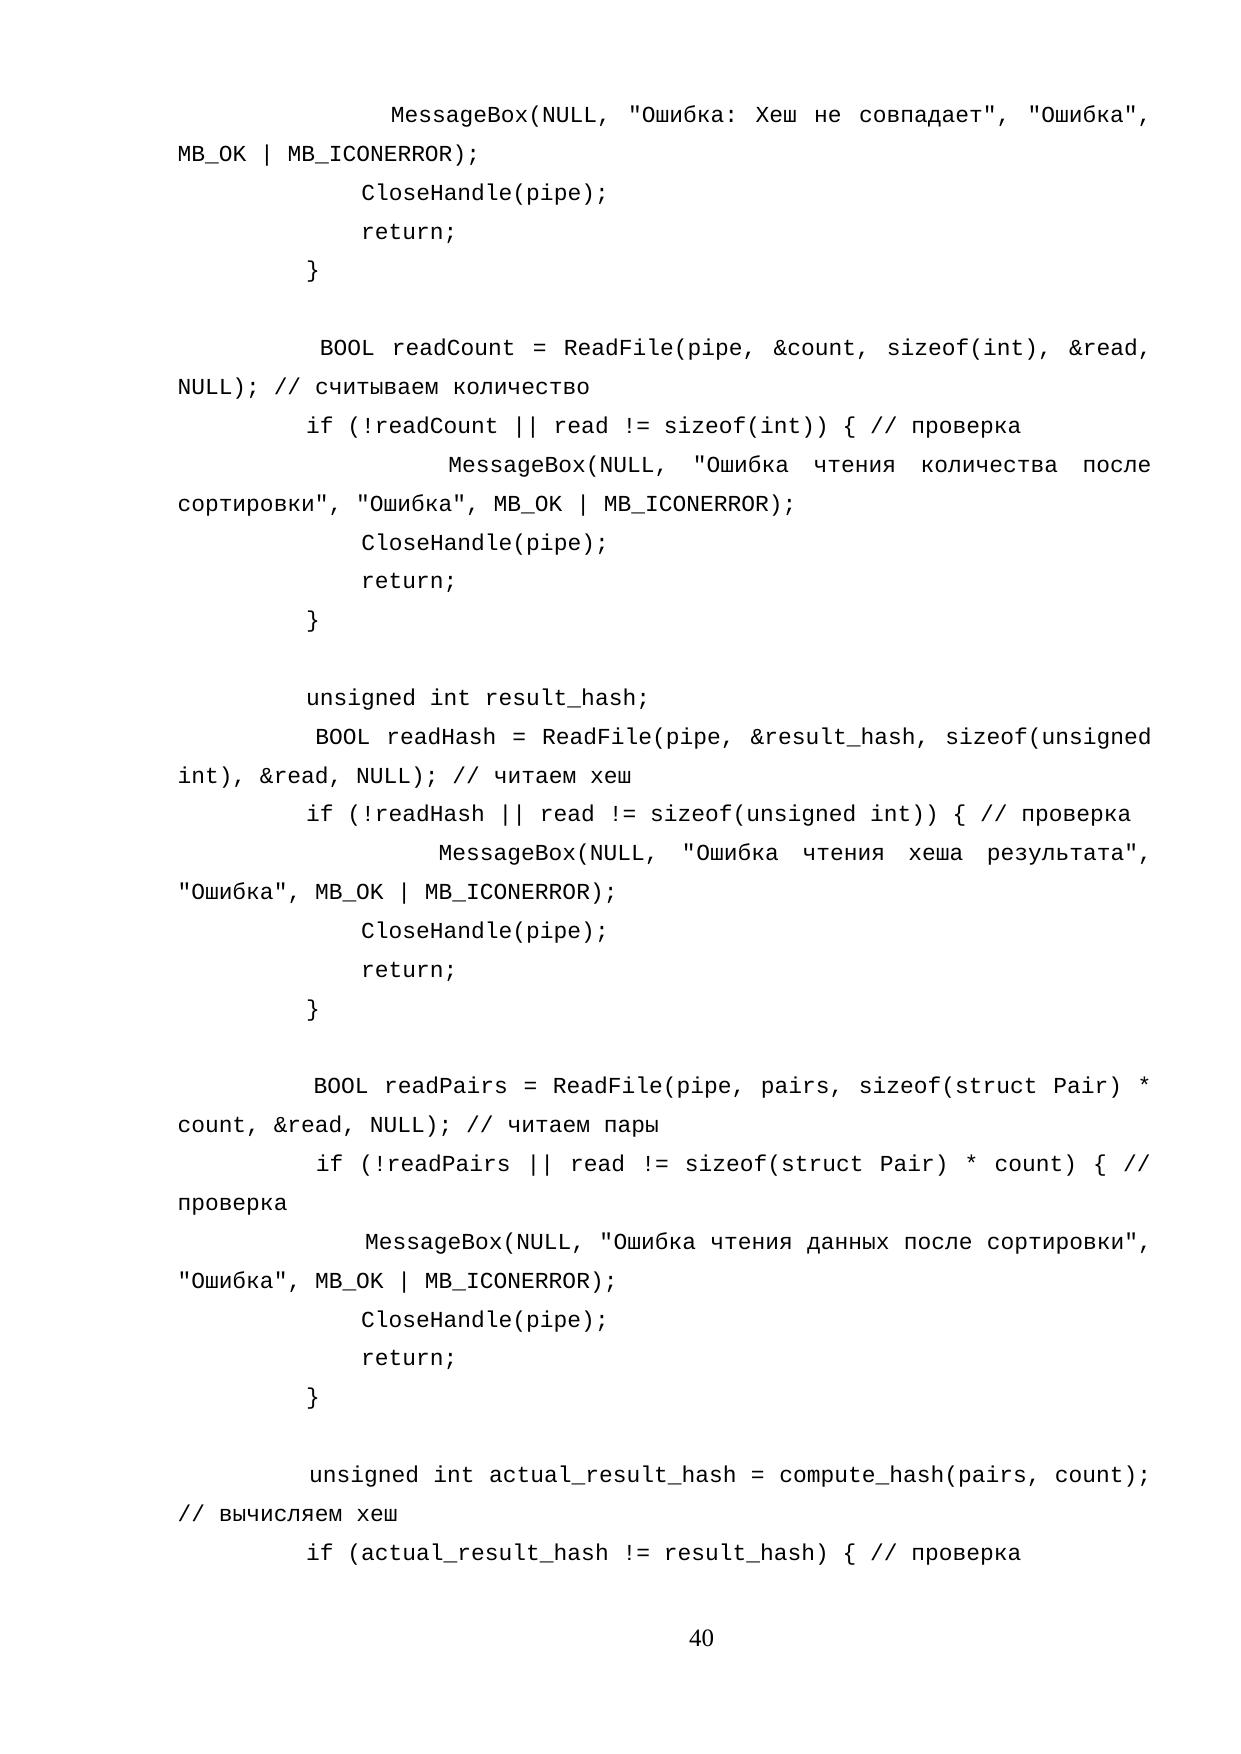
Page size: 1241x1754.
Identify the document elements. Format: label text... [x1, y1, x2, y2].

text } [177, 608, 1152, 634]
text CloseHandle(pipe); [177, 919, 1152, 945]
text if (!readCount || read != sizeof(int)) { // проверка [177, 414, 1152, 440]
text BOOL readHash = ReadFile(pipe, &result_hash, sizeof(unsigned int), &read, NULL); // читаем хеш [177, 725, 1152, 790]
text unsigned int result_hash; [177, 686, 1152, 712]
text CloseHandle(pipe); [177, 531, 1152, 557]
text unsigned int actual_result_hash = compute_hash(pairs, count); // вычисляем хеш [177, 1463, 1152, 1528]
text if (!readPairs || read != sizeof(struct Pair) * count) { // проверка [177, 1152, 1152, 1217]
text MessageBox(NULL, "Ошибка чтения количества после сортировки", "Ошибка", MB_OK | MB_ICONERROR); [177, 453, 1152, 518]
text } [177, 259, 1152, 285]
text MessageBox(NULL, "Ошибка чтения хеша результата", "Ошибка", MB_OK | MB_ICONERROR); [177, 842, 1152, 906]
text CloseHandle(pipe); [177, 1308, 1152, 1334]
text if (actual_result_hash != result_hash) { // проверка [177, 1541, 1152, 1567]
text MessageBox(NULL, "Ошибка чтения данных после сортировки", "Ошибка", MB_OK | MB_ICONERROR); [177, 1230, 1152, 1295]
text } [177, 1386, 1152, 1412]
text return; [177, 1347, 1152, 1373]
text BOOL readCount = ReadFile(pipe, &count, sizeof(int), &read, NULL); // считываем количество [177, 337, 1152, 401]
text if (!readHash || read != sizeof(unsigned int)) { // проверка [177, 803, 1152, 829]
text return; [177, 570, 1152, 596]
text return; [177, 220, 1152, 246]
text MessageBox(NULL, "Ошибка: Хеш не совпадает", "Ошибка", MB_OK | MB_ICONERROR); [177, 103, 1152, 168]
text return; [177, 958, 1152, 984]
text } [177, 997, 1152, 1023]
text CloseHandle(pipe); [177, 181, 1152, 207]
text BOOL readPairs = ReadFile(pipe, pairs, sizeof(struct Pair) * count, &read, NULL); // читаем пары [177, 1075, 1152, 1139]
